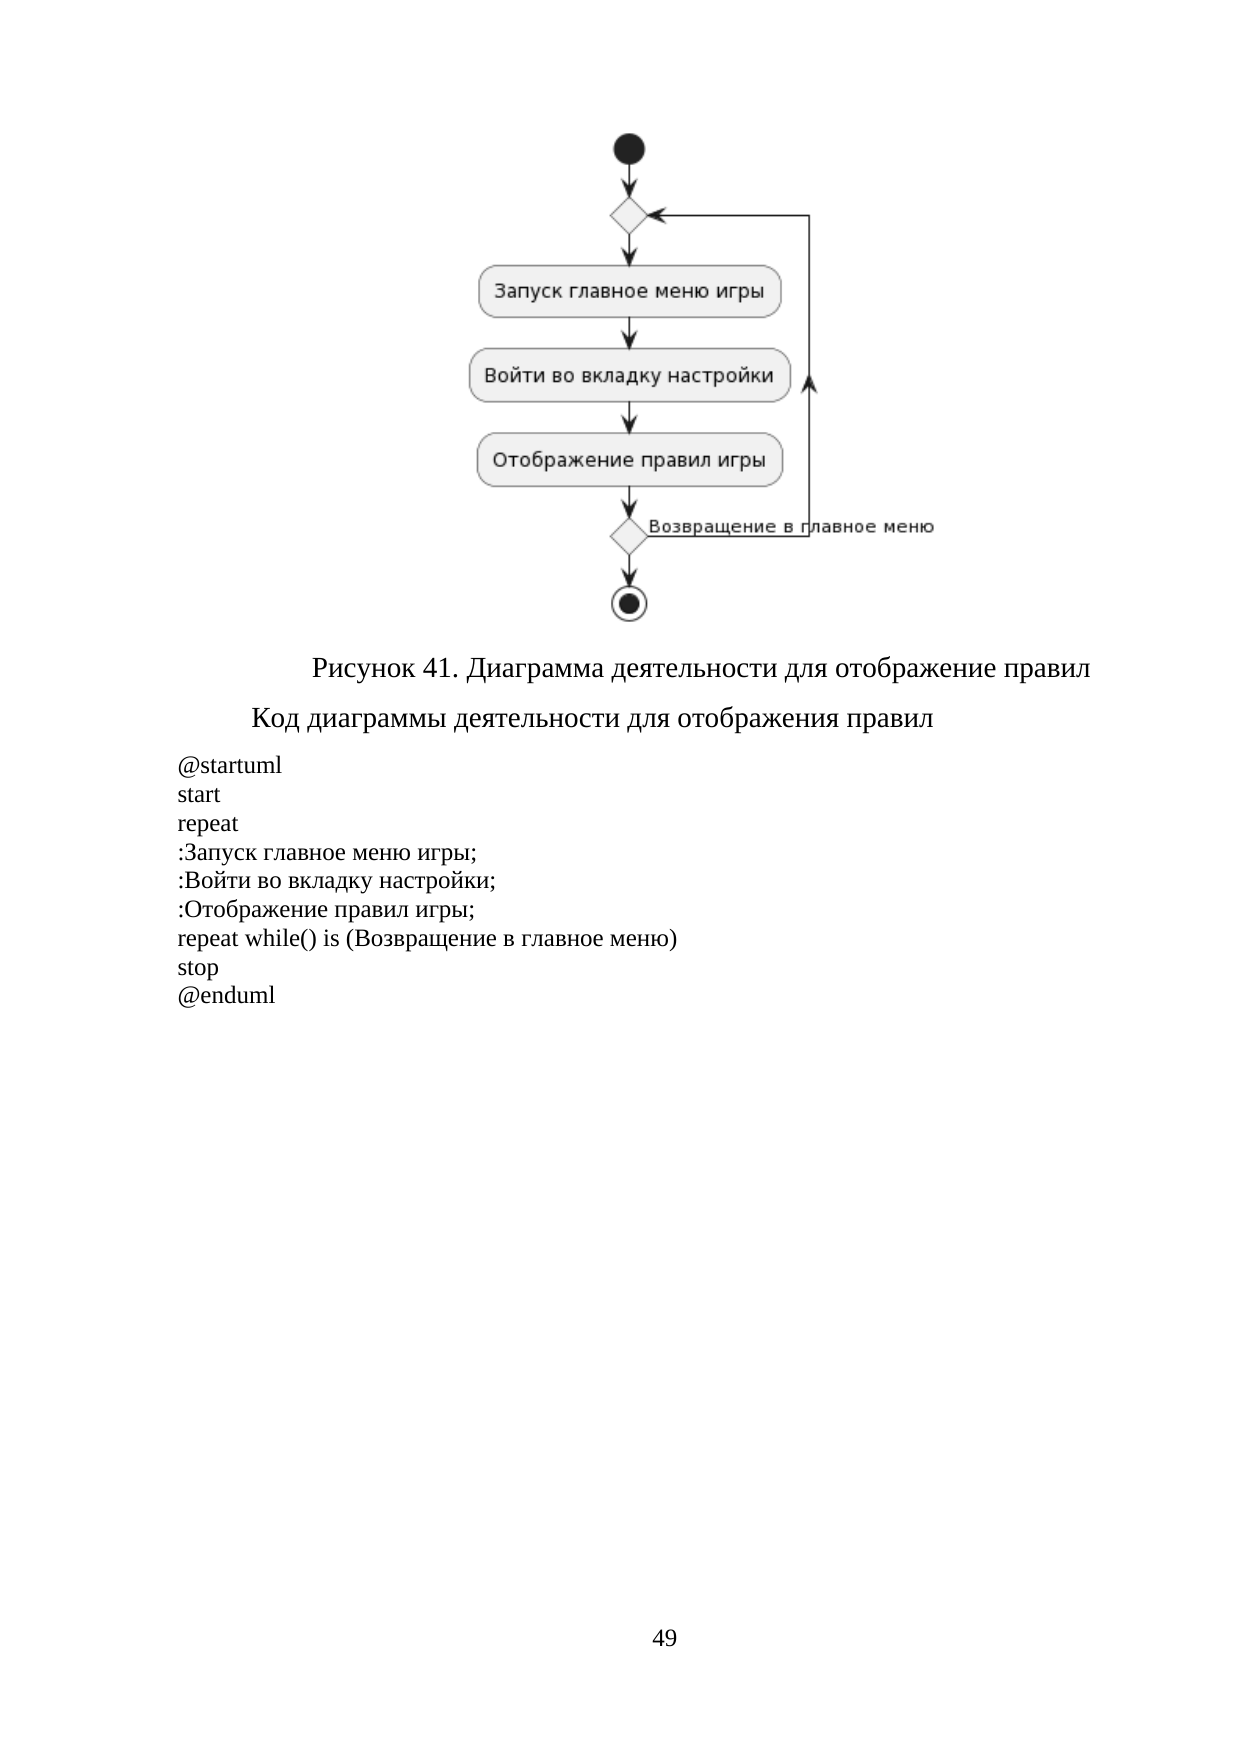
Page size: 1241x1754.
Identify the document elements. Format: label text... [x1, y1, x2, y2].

text :Запуск главное меню игры; [177, 837, 1152, 865]
text repeat [177, 808, 1152, 837]
picture [452, 118, 951, 636]
text @enduml [177, 980, 1152, 1009]
text Код диаграммы деятельности для отображения правил [177, 700, 1152, 733]
text :Войти во вкладку настройки; [177, 865, 1152, 894]
text :Отображение правил игры; [177, 894, 1152, 923]
text Рисунок 41. Диаграмма деятельности для отображение правил [177, 650, 1152, 683]
text repeat while() is (Возвращение в главное меню) [177, 923, 1152, 952]
text @startuml [177, 750, 1152, 779]
text stop [177, 952, 1152, 980]
text start [177, 779, 1152, 808]
